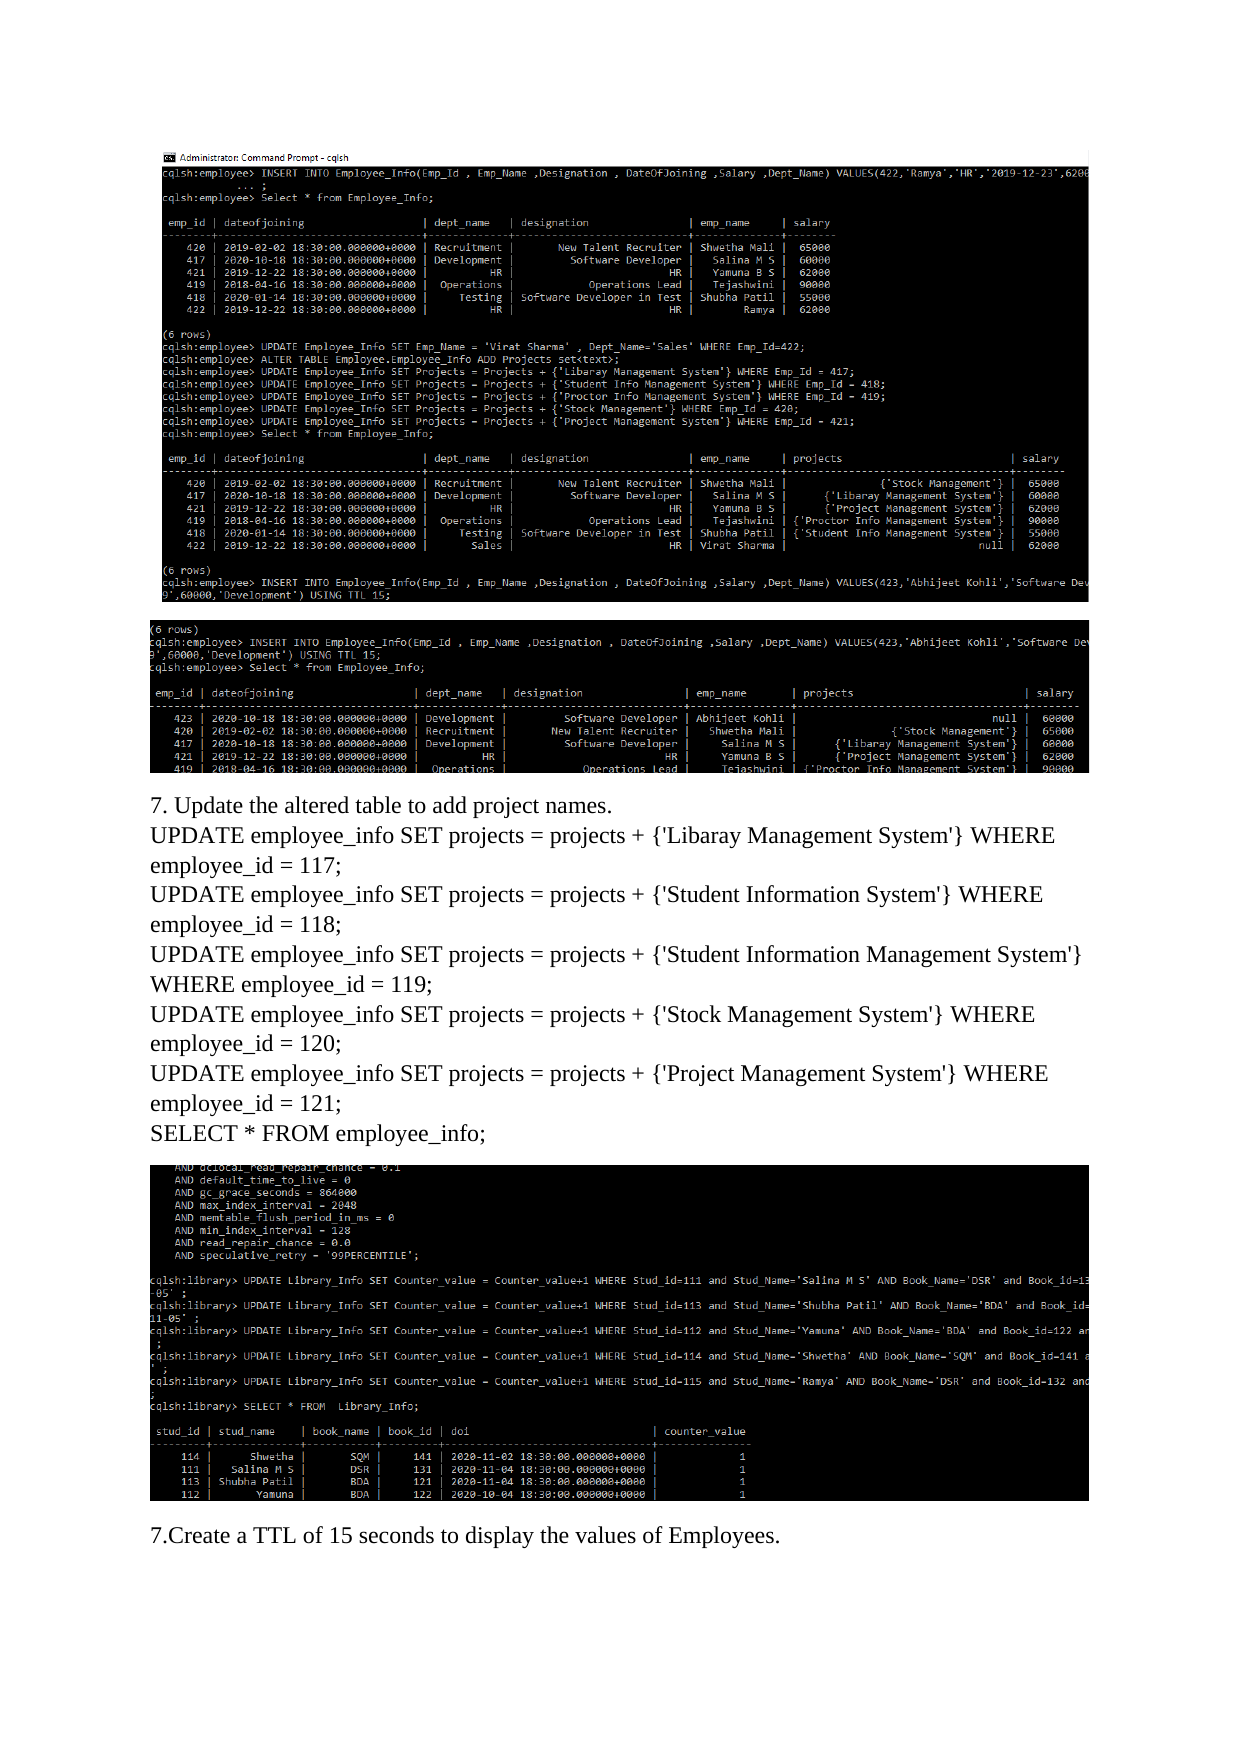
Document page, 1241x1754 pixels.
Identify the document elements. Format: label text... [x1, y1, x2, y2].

text employee_id = 121; [150, 1089, 1090, 1117]
text UPDATE employee_info SET projects = projects + {'Student Information Management System'} [150, 940, 1090, 968]
text 7.Create a TTL of 15 seconds to display the values of Employees. [150, 1521, 1090, 1549]
text employee_id = 118; [150, 910, 1090, 938]
text employee_id = 117; [150, 851, 1090, 878]
text UPDATE employee_info SET projects = projects + {'Stock Management System'} WHERE [150, 999, 1090, 1027]
text SELECT * FROM employee_info; [150, 1119, 1090, 1146]
text UPDATE employee_info SET projects = projects + {'Libaray Management System'} WHERE [150, 821, 1090, 848]
text WHERE employee_id = 119; [150, 970, 1090, 997]
picture [150, 620, 1090, 773]
text 7. Update the altered table to add project names. [150, 791, 1090, 819]
text UPDATE employee_info SET projects = projects + {'Project Management System'} WHERE [150, 1059, 1090, 1087]
text UPDATE employee_info SET projects = projects + {'Student Information System'} WHERE [150, 880, 1090, 908]
picture [150, 1165, 1089, 1503]
text employee_id = 120; [150, 1029, 1090, 1057]
picture [150, 150, 1089, 602]
